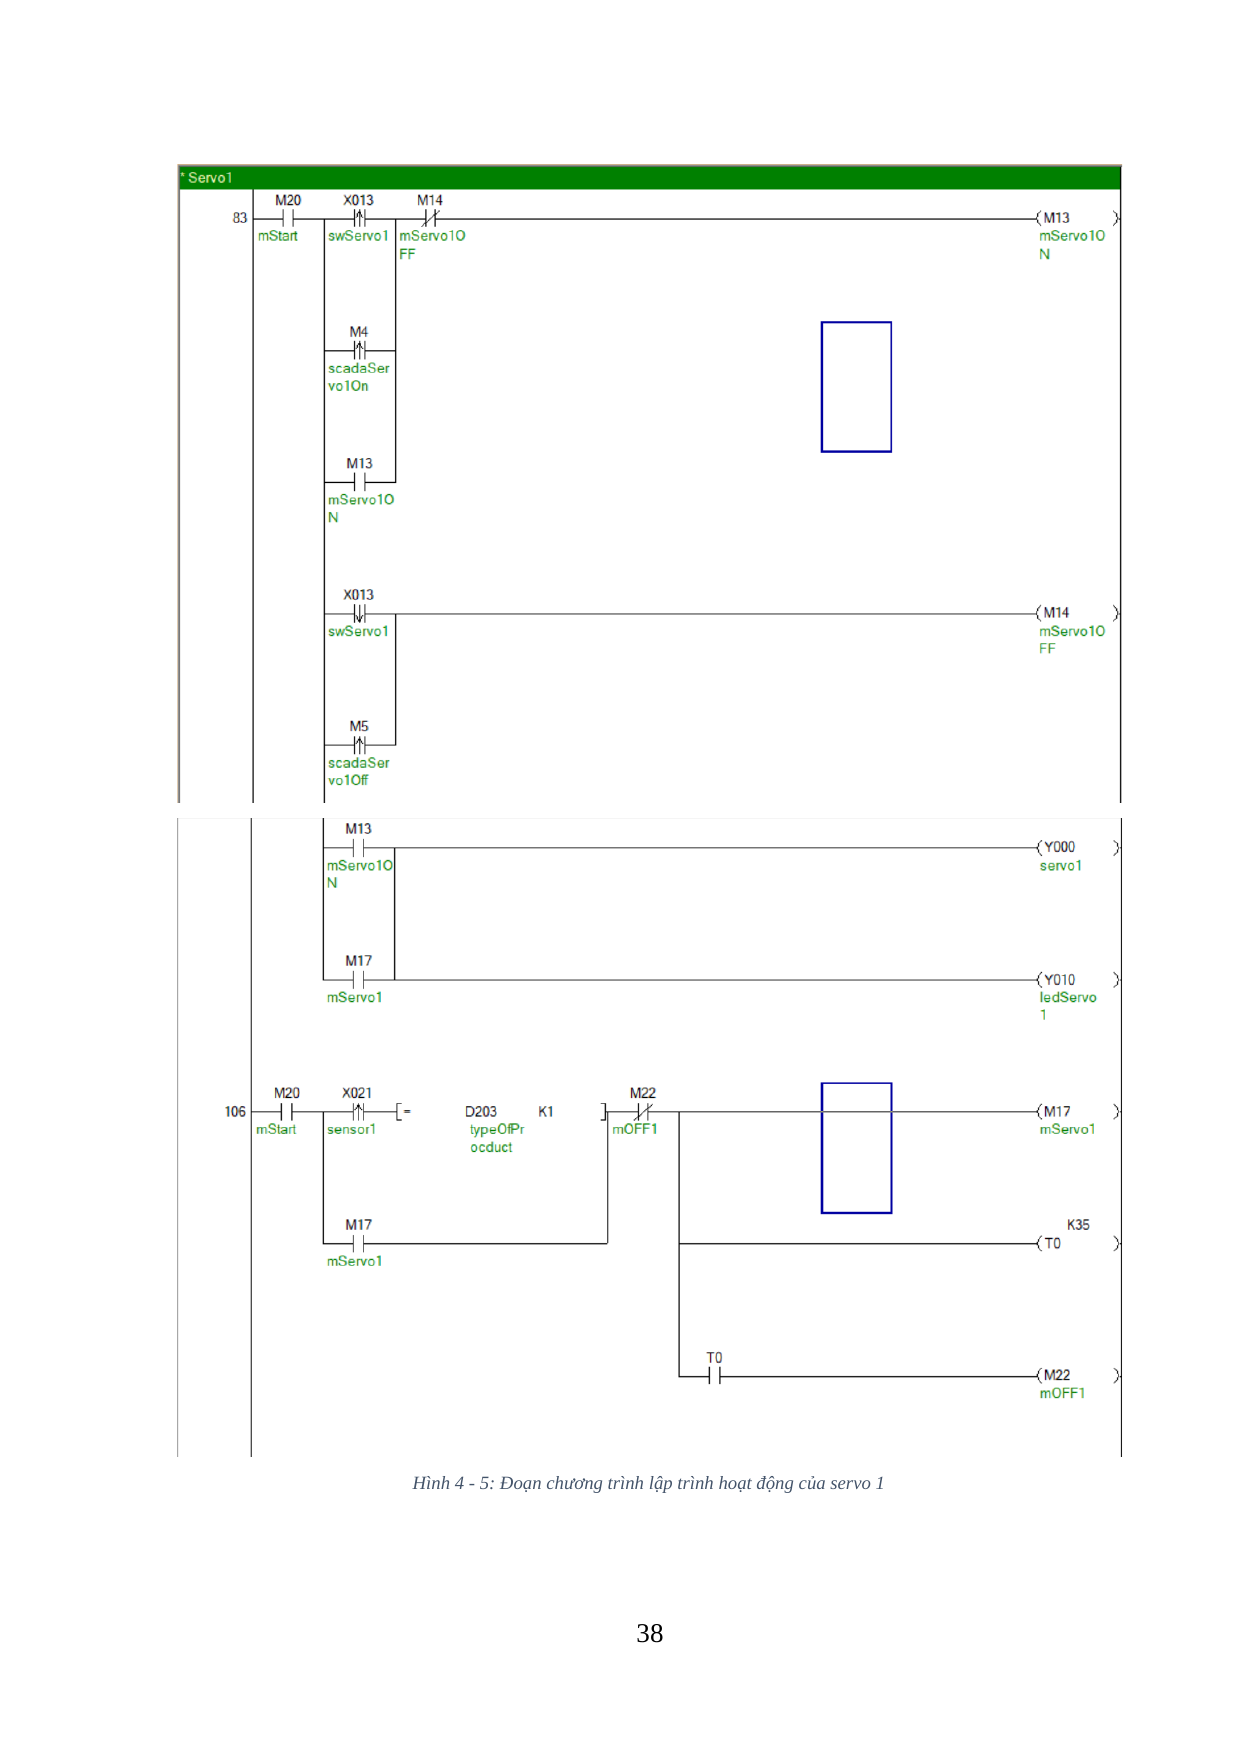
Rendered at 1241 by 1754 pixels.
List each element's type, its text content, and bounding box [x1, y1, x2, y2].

picture [177, 818, 1123, 1457]
picture [177, 164, 1123, 803]
